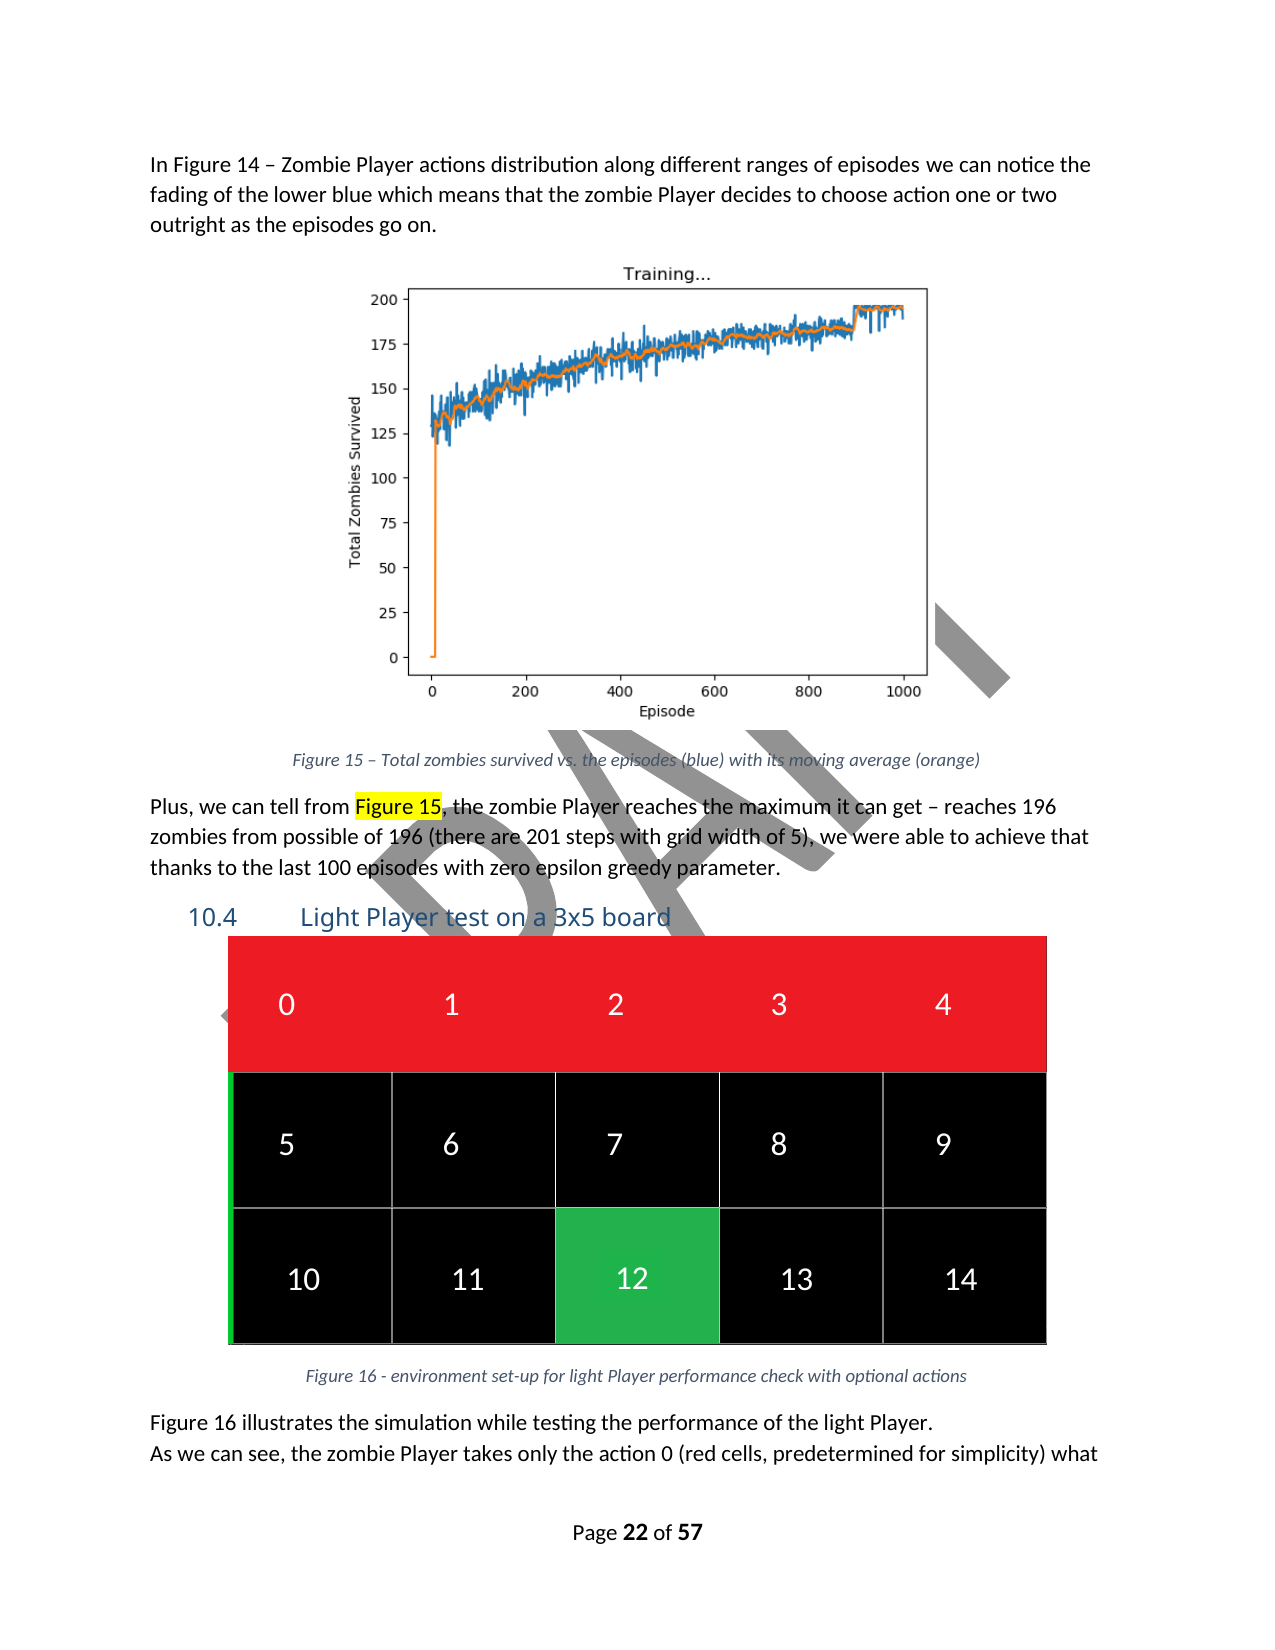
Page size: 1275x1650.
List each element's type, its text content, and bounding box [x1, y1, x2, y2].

text Plus, we can tell from Figure 8, the zombie Player reaches the maximum it can get – reaches 196 zombies from possible of 196 (there are 201 steps with grid width of 5), we were able to achieve that thanks to the last 100 episodes with zero epsilon greedy parameter. [150, 792, 1125, 881]
subtitle Light Player test on a 3x5 board [153, 899, 1125, 934]
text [150, 1408, 1125, 1467]
picture [228, 936, 1047, 1345]
text In Figure 7 we can notice the fading of the lower blue which means that the zombie Player decides to choose action one or two outright as the episodes go on. [150, 150, 1125, 238]
picture [339, 257, 936, 730]
